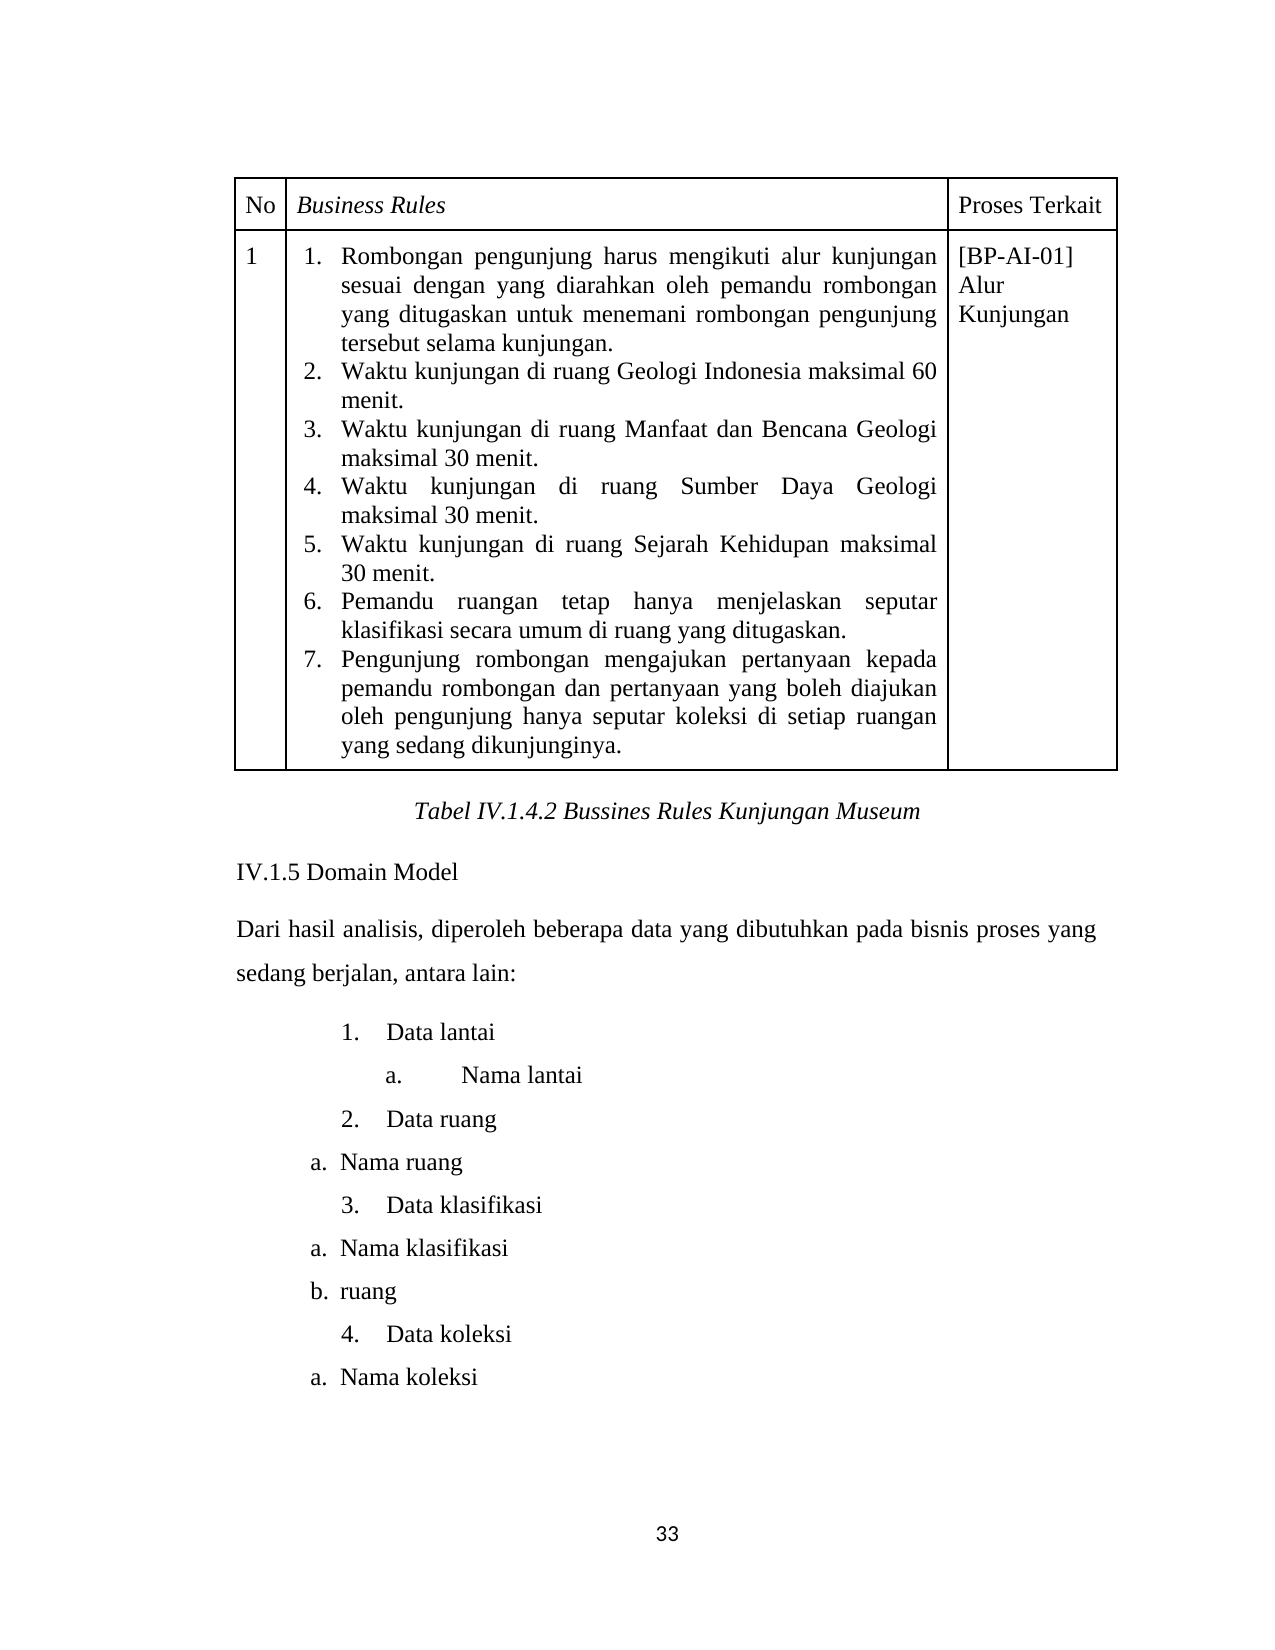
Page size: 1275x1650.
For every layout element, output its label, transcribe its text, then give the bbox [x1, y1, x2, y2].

list Data koleksi [311, 1319, 1098, 1348]
list Nama klasifikasi [310, 1233, 1098, 1262]
list Nama ruang [310, 1147, 1098, 1176]
table_cell Rombongan pengunjung harus mengikuti alur kunjungan sesuai dengan yang diarahkan oleh pemandu rombongan yang ditugaskan untuk menemani rombongan pengunjung tersebut selama kunjungan. Waktu kunjungan di ruang Geologi Indonesia maksimal 60 menit. Waktu kunjungan di ruang Manfaat dan Bencana Geologi maksimal 30 menit. Waktu kunjungan di ruang Sumber Daya Geologi maksimal 30 menit. Waktu kunjungan di ruang Sejarah Kehidupan maksimal 30 menit. Pemandu ruangan tetap hanya menjelaskan seputar klasifikasi secara umum di ruang yang ditugaskan. Pengunjung rombongan mengajukan pertanyaan kepada pemandu rombongan dan pertanyaan yang boleh diajukan oleh pengunjung hanya seputar koleksi di setiap ruangan yang sedang dikunjunginya. [287, 231, 947, 769]
list Data lantai [311, 1017, 1098, 1046]
list ruang [310, 1276, 1098, 1305]
text Dari hasil analisis, diperoleh beberapa data yang dibutuhkan pada bisnis proses yang sedang berjalan, antara lain: [236, 914, 1098, 986]
table_header No [236, 179, 285, 229]
list Data klasifikasi [311, 1190, 1098, 1219]
list Nama koleksi [310, 1362, 1098, 1391]
text Tabel IV.1.4.2 Bussines Rules Kunjungan Museum [236, 796, 1098, 825]
table_cell 1 [236, 231, 285, 769]
subtitle IV.1.5 Domain Model [236, 857, 1098, 885]
table_cell [BP-AI-01] Alur Kunjungan [949, 231, 1116, 769]
list Nama lantai [311, 1061, 1098, 1089]
list Data ruang [311, 1104, 1098, 1132]
table_header Proses Terkait [949, 179, 1116, 229]
table_header Business Rules [287, 179, 947, 229]
